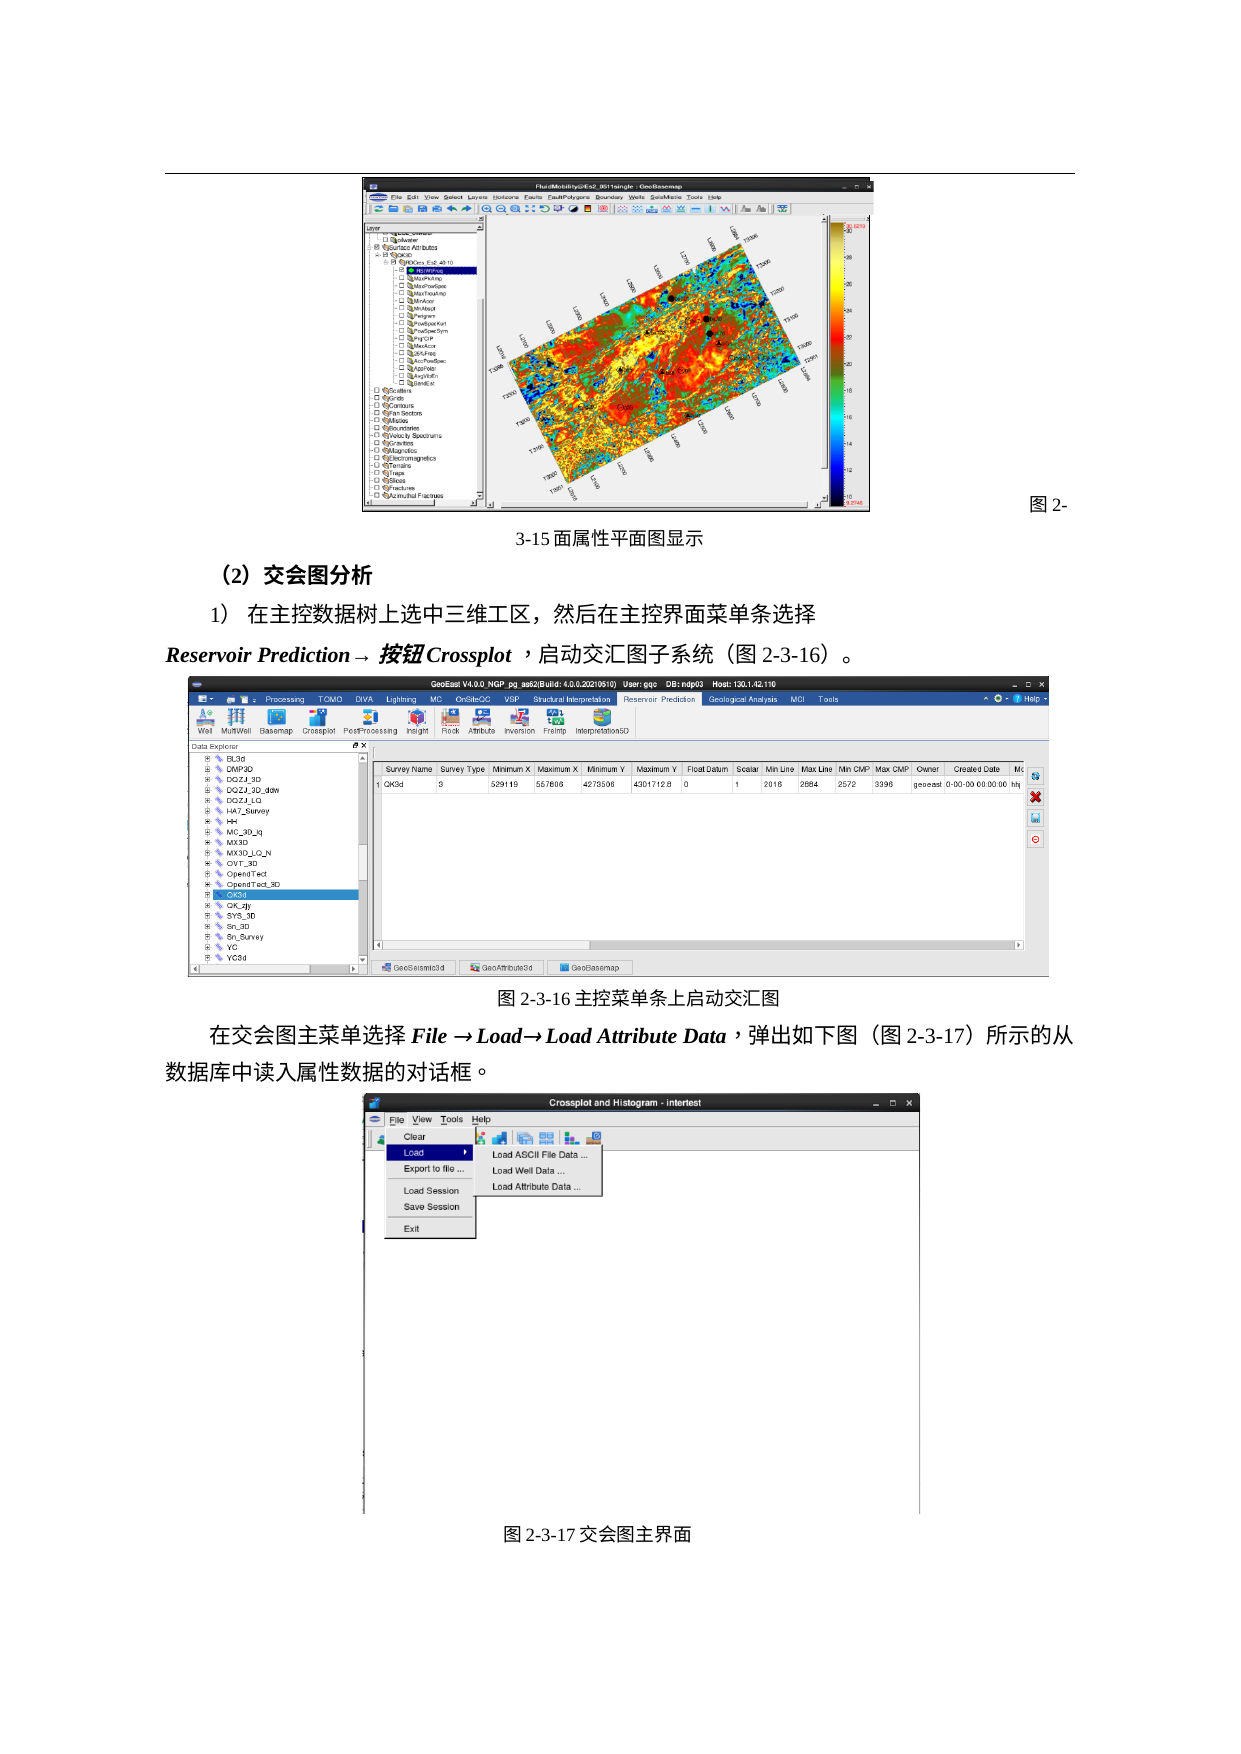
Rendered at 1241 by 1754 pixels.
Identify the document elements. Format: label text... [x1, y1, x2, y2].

picture [363, 178, 874, 511]
text （2）交会图分析 [165, 558, 1075, 589]
picture [362, 1093, 921, 1514]
text Reservoir Prediction→ 按钮Crossplot ，启动交汇图子系统（图2-3-16）。 [165, 637, 1075, 669]
picture [187, 676, 1049, 977]
text 图2-3-16主控菜单条上启动交汇图 [165, 984, 1075, 1011]
list 在主控数据树上选中三维工区，然后在主控界面菜单条选择 [209, 597, 1075, 629]
text 图2-3-17交会图主界面 [165, 1520, 1075, 1547]
text 在交会图主菜单选择File Load Load Attribute Data，弹出如下图（图2-3-17）所示的从数据库中读入属性数据的对话框。 [165, 1018, 1075, 1087]
